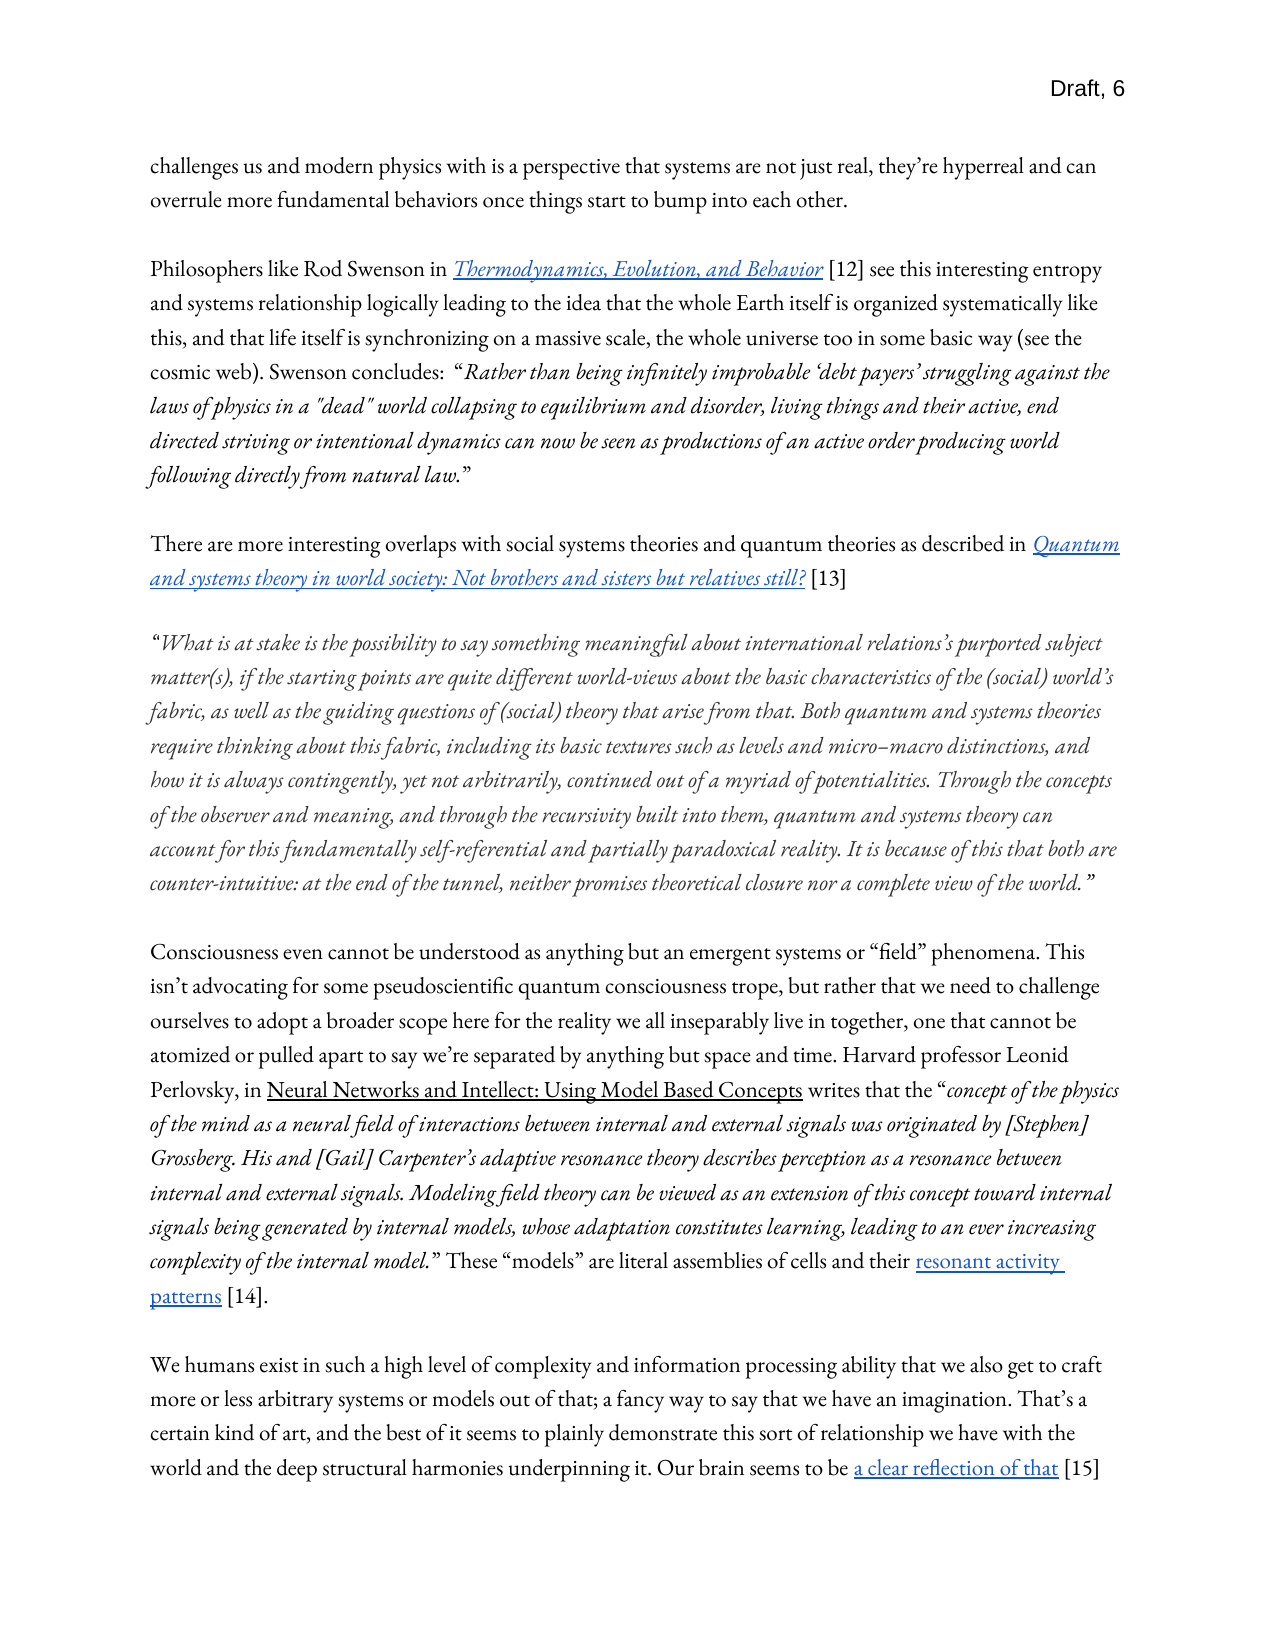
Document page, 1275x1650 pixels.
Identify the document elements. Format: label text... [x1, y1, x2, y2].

text Consciousness even cannot be understood as anything but an emergent systems or “field” phenomena. This isn’t advocating for some pseudoscientific quantum consciousness trope, but rather that we need to challenge ourselves to adopt a broader scope here for the reality we all inseparably live in together, one that cannot be atomized or pulled apart to say we’re separated by anything but space and time. Harvard professor Leonid Perlovsky, in Neural Networks and Intellect: Using Model Based Concepts writes that the “concept of the physics of the mind as a neural field of interactions between internal and external signals was originated by [Stephen] Grossberg. His and [Gail] Carpenter’s adaptive resonance theory describes perception as a resonance between internal and external signals. Modeling field theory can be viewed as an extension of this concept toward internal signals being generated by internal models, whose adaptation constitutes learning, leading to an ever increasing complexity of the internal model.” These “models” are literal assemblies of cells and their resonant activity patterns [14]. [150, 936, 1125, 1310]
text “What is at stake is the possibility to say something meaningful about international relations’s purported subject matter(s), if the starting points are quite different world-views about the basic characteristics of the (social) world’s fabric, as well as the guiding questions of (social) theory that arise from that. Both quantum and systems theories require thinking about this fabric, including its basic textures such as levels and micro–macro distinctions, and how it is always contingently, yet not arbitrarily, continued out of a myriad of potentialities. Through the concepts of the observer and meaning, and through the recursivity built into them, quantum and systems theory can account for this fundamentally self-referential and partially paradoxical reality. It is because of this that both are counter-intuitive: at the end of the tunnel, neither promises theoretical closure nor a complete view of the world.” [150, 627, 1125, 898]
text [150, 150, 1125, 214]
text There are more interesting overlaps with social systems theories and quantum theories as described in Quantum and systems theory in world society: Not brothers and sisters but relatives still? [13] [150, 528, 1125, 592]
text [150, 1349, 1125, 1482]
text Philosophers like Rod Swenson in Thermodynamics, Evolution, and Behavior [12] see this interesting entropy and systems relationship logically leading to the idea that the whole Earth itself is organized systematically like this, and that life itself is synchronizing on a massive scale, the whole universe too in some basic way (see the cosmic web). Swenson concludes: “Rather than being infinitely improbable ‘debt payers’ struggling against the laws of physics in a "dead" world collapsing to equilibrium and disorder, living things and their active, end directed striving or intentional dynamics can now be seen as productions of an active order producing world following directly from natural law.” [150, 253, 1125, 489]
